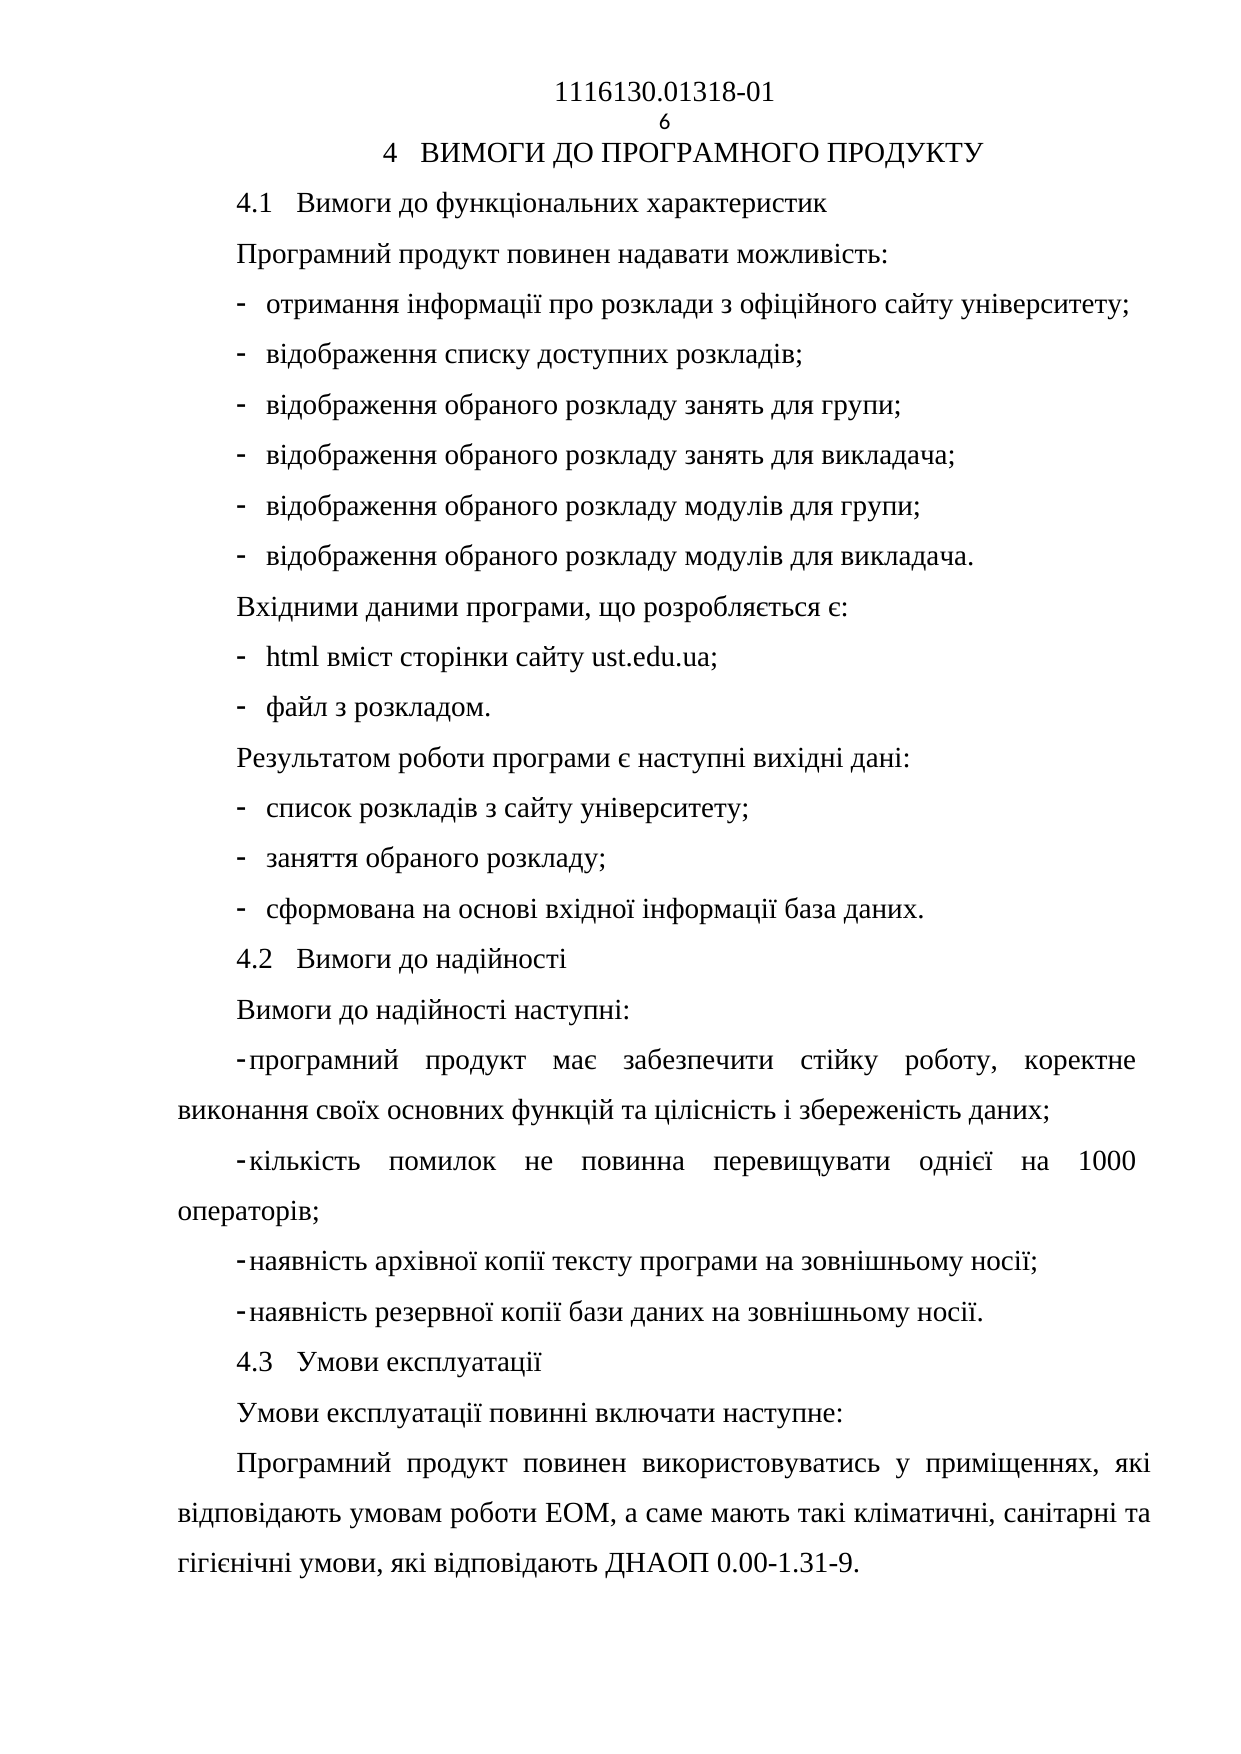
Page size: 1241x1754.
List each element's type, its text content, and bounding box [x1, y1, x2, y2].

list Програмний продукт повинен використовуватись у приміщеннях, які відповідають умовам роботи ЕОМ, а саме мають такі кліматичні, санітарні та гігієнічні умови, які відповідають ДНАОП 0.00-1.31-9. [177, 1445, 1152, 1579]
list html вміст сторінки сайту ust.edu.ua; [177, 639, 1152, 673]
list відображення обраного розкладу занять для групи; [236, 387, 1152, 421]
list файл з розкладом. [177, 689, 1152, 723]
list відображення списку доступних розкладів; [236, 337, 1152, 370]
list Умови експлуатації повинні включати наступне: [177, 1395, 1152, 1428]
list Умови експлуатації [236, 1344, 1152, 1378]
list ВИМОГИ ДО ПРОГРАМНОГО ПРОДУКТУ [215, 135, 1152, 169]
list Вимоги до функціональних характеристик [236, 186, 1152, 219]
list Вимоги до надійності [236, 941, 1152, 975]
list список розкладів з сайту університету; [177, 790, 1152, 824]
text Вхідними даними програми, що розробляється є: [236, 589, 1152, 622]
list кількість помилок не повинна перевищувати однієї на 1000 операторів; [177, 1143, 1137, 1227]
list Вимоги до надійності наступні: [177, 992, 1152, 1025]
list наявність резервної копії бази даних на зовнішньому носії. [177, 1294, 1137, 1328]
text Програмний продукт повинен надавати можливість: [177, 236, 1152, 269]
list програмний продукт має забезпечити стійку роботу, коректне виконання своїх основних функцій та цілісність і збереженість даних; [177, 1042, 1137, 1126]
list наявність архівної копії тексту програми на зовнішньому носії; [177, 1243, 1137, 1277]
list отримання інформації про розклади з офіційного сайту університету; [236, 286, 1152, 320]
list заняття обраного розкладу; [177, 841, 1152, 874]
list відображення обраного розкладу занять для викладача; [236, 437, 1152, 471]
text Результатом роботи програми є наступні вихідні дані: [236, 740, 1152, 773]
list відображення обраного розкладу модулів для групи; [236, 488, 1152, 522]
list відображення обраного розкладу модулів для викладача. [236, 538, 1152, 572]
list сформована на основі вхідної інформації база даних. [177, 891, 1152, 925]
